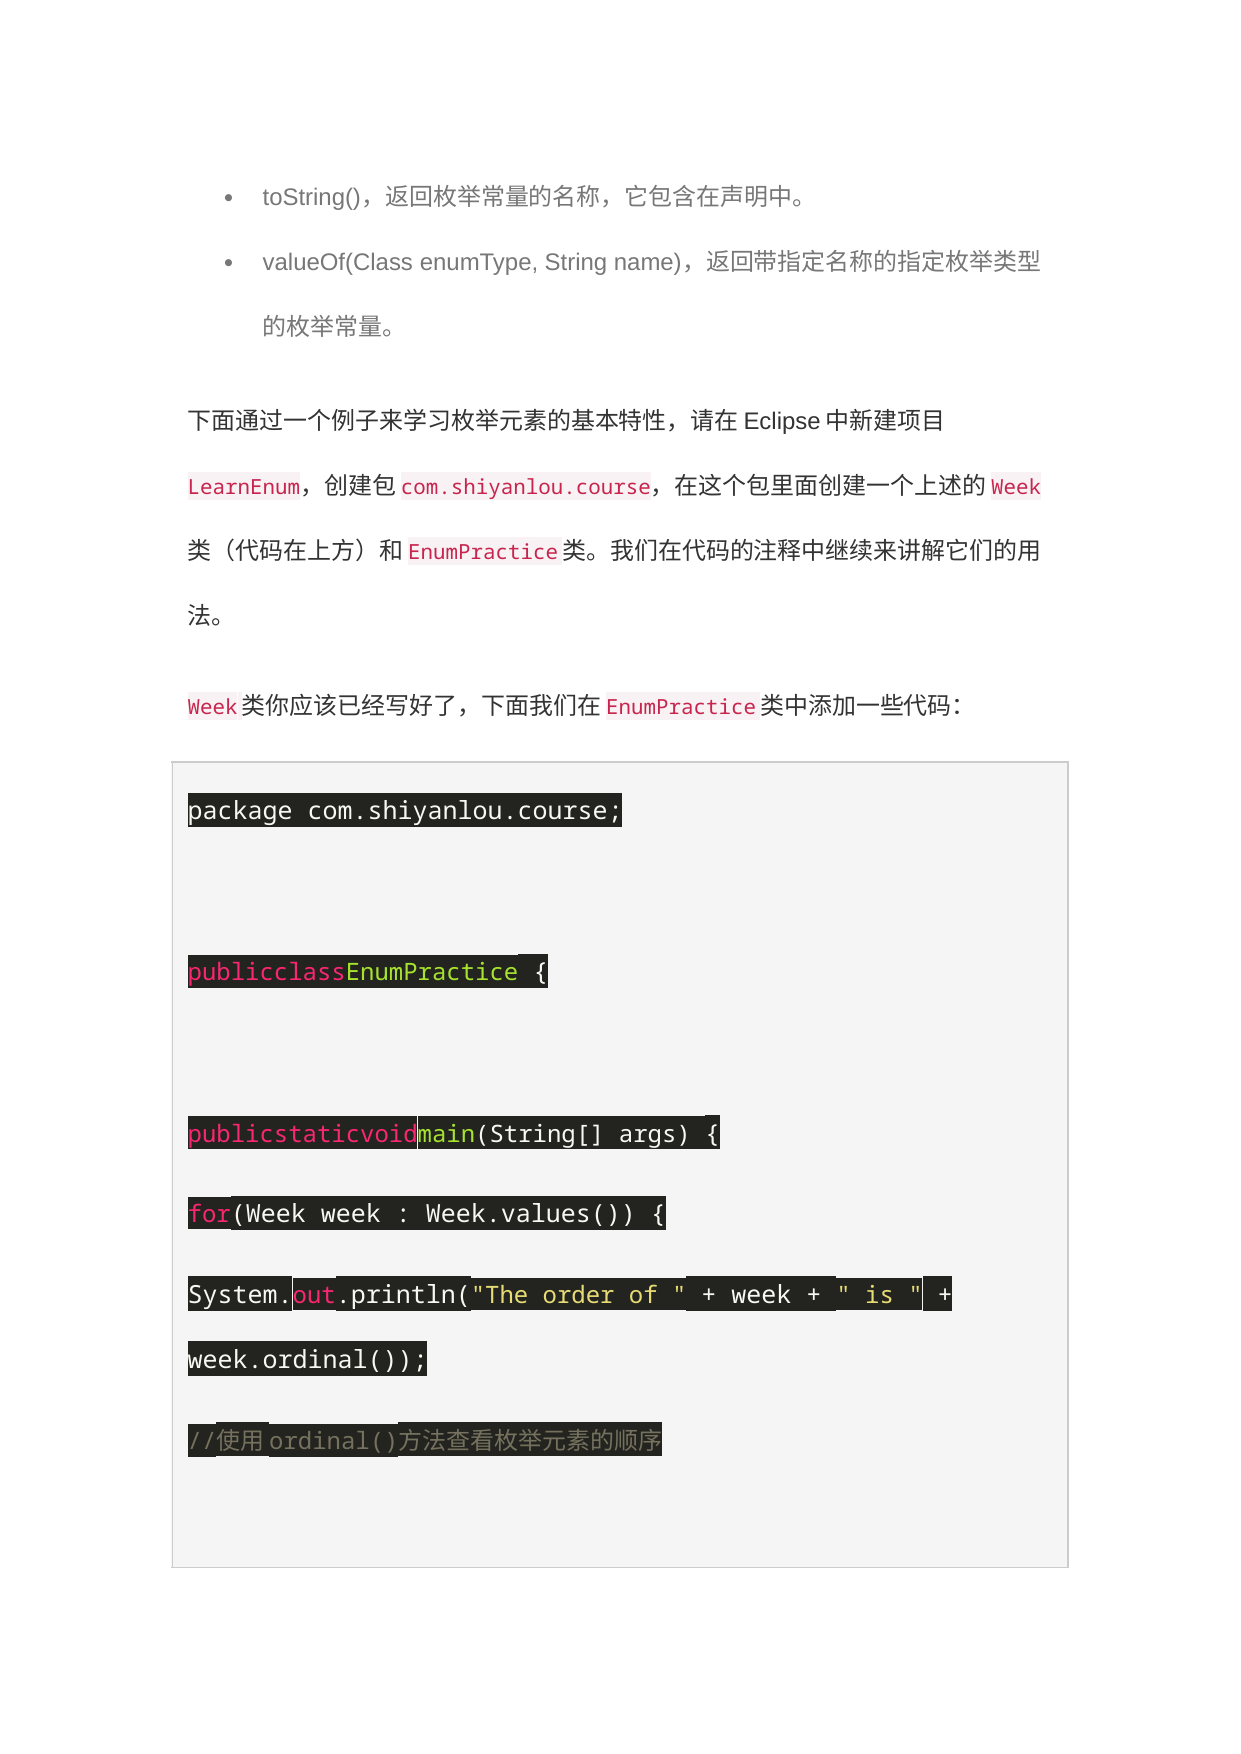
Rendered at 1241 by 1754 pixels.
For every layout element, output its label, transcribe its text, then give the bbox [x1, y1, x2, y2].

list valueOf(Class enumType, String name)，返回带指定名称的指定枚举类型的枚举常量。 [225, 227, 1053, 357]
text for(Week week : Week.values()) { [173, 1164, 1067, 1245]
list toString()，返回枚举常量的名称，它包含在声明中。 [225, 162, 1053, 227]
text 下面通过一个例子来学习枚举元素的基本特性，请在Eclipse中新建项目LearnEnum，创建包com.shiyanlou.course，在这个包里面创建一个上述的Week类（代码在上方）和EnumPractice类。我们在代码的注释中继续来讲解它们的用法。 [187, 386, 1053, 646]
text package com.shiyanlou.course; [173, 763, 1067, 842]
text //使用ordinal()方法查看枚举元素的顺序 [173, 1391, 1067, 1471]
text System.out.println("The order of " + week + " is " + week.ordinal()); [173, 1245, 1067, 1391]
text publicclassEnumPractice { [173, 922, 1067, 1003]
text publicstaticvoidmain(String[] args) { [173, 1084, 1067, 1164]
text Week类你应该已经写好了，下面我们在EnumPractice类中添加一些代码： [187, 671, 1053, 736]
